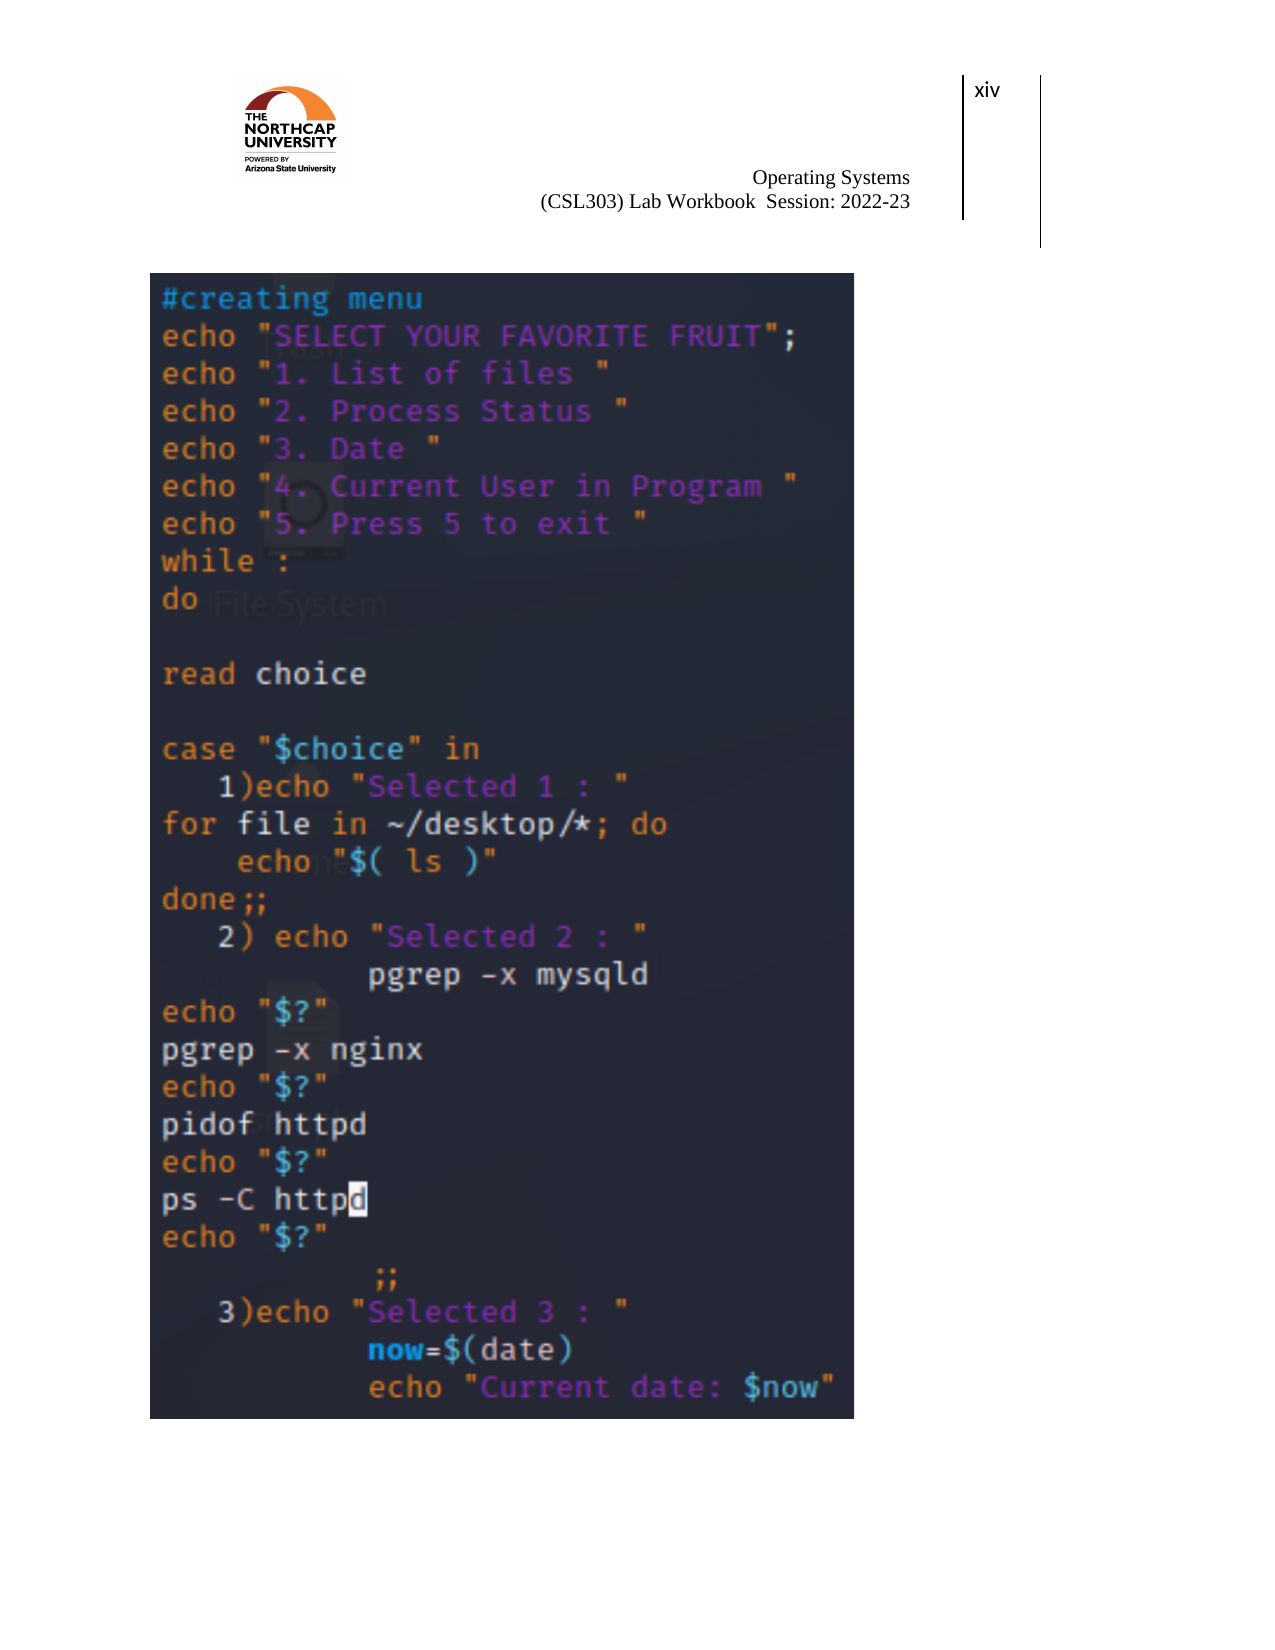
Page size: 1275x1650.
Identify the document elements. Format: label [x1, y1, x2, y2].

picture [150, 273, 855, 1419]
picture [236, 75, 346, 185]
